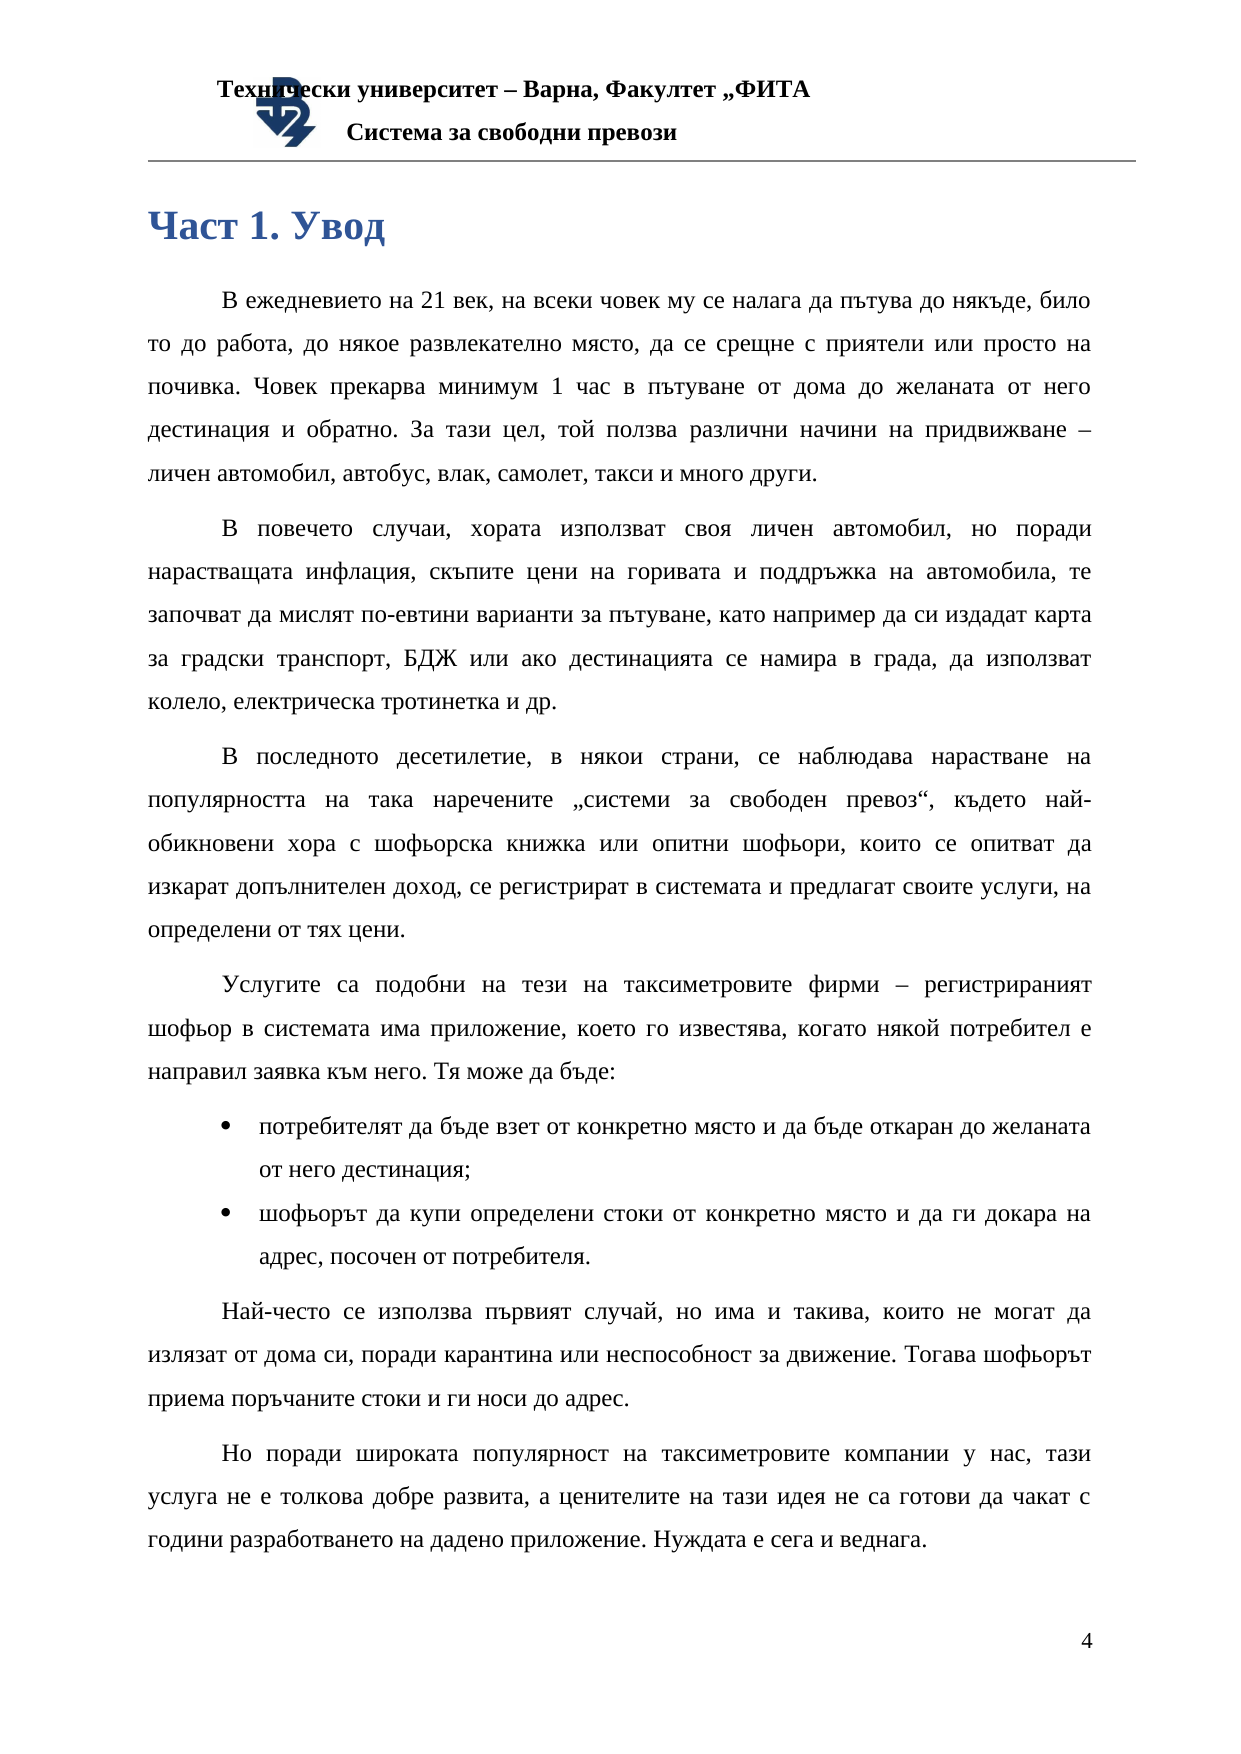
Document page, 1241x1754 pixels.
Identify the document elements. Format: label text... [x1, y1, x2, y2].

subtitle Част 1. Увод [148, 201, 1093, 249]
text В последното десетилетие, в някои страни, се наблюдава нарастване на популярността на така наречените „системи за свободен превоз“, където най-обикновени хора с шофьорска книжка или опитни шофьори, които се опитват да изкарат допълнителен доход, се регистрират в системата и предлагат своите услуги, на определени от тях цени. [148, 741, 1093, 943]
text В ежедневието на 21 век, на всеки човек му се налага да пътува до някъде, било то до работа, до някое развлекателно място, да се срещне с приятели или просто на почивка. Човек прекарва минимум 1 час в пътуване от дома до желаната от него дестинация и обратно. За тази цел, той ползва различни начини на придвижване – личен автомобил, автобус, влак, самолет, такси и много други. [148, 285, 1093, 486]
picture [253, 77, 321, 148]
list потребителят да бъде взет от конкретно място и да бъде откаран до желаната от него дестинация; [221, 1111, 1093, 1183]
list шофьорът да купи определени стоки от конкретно място и да ги докара на адрес, посочен от потребителя. [221, 1198, 1093, 1269]
text Най-често се използва първият случай, но има и такива, които не могат да излязат от дома си, поради карантина или неспособност за движение. Тогава шофьорът приема поръчаните стоки и ги носи до адрес. [148, 1296, 1093, 1411]
picture [315, 87, 321, 96]
text В повечето случаи, хората използват своя личен автомобил, но поради нарастващата инфлация, скъпите цени на горивата и поддръжка на автомобила, те започват да мислят по-евтини варианти за пътуване, като например да си издадат карта за градски транспорт, БДЖ или ако дестинацията се намира в града, да използват колело, електрическа тротинетка и др. [148, 513, 1093, 714]
text Услугите са подобни на тези на таксиметровите фирми – регистрираният шофьор в системата има приложение, което го известява, когато някой потребител е направил заявка към него. Тя може да бъде: [148, 969, 1093, 1084]
text Но поради широката популярност на таксиметровите компании у нас, тази услуга не е толкова добре развита, а ценителите на тази идея не са готови да чакат с години разработването на дадено приложение. Нуждата е сега и веднага. [148, 1438, 1093, 1553]
